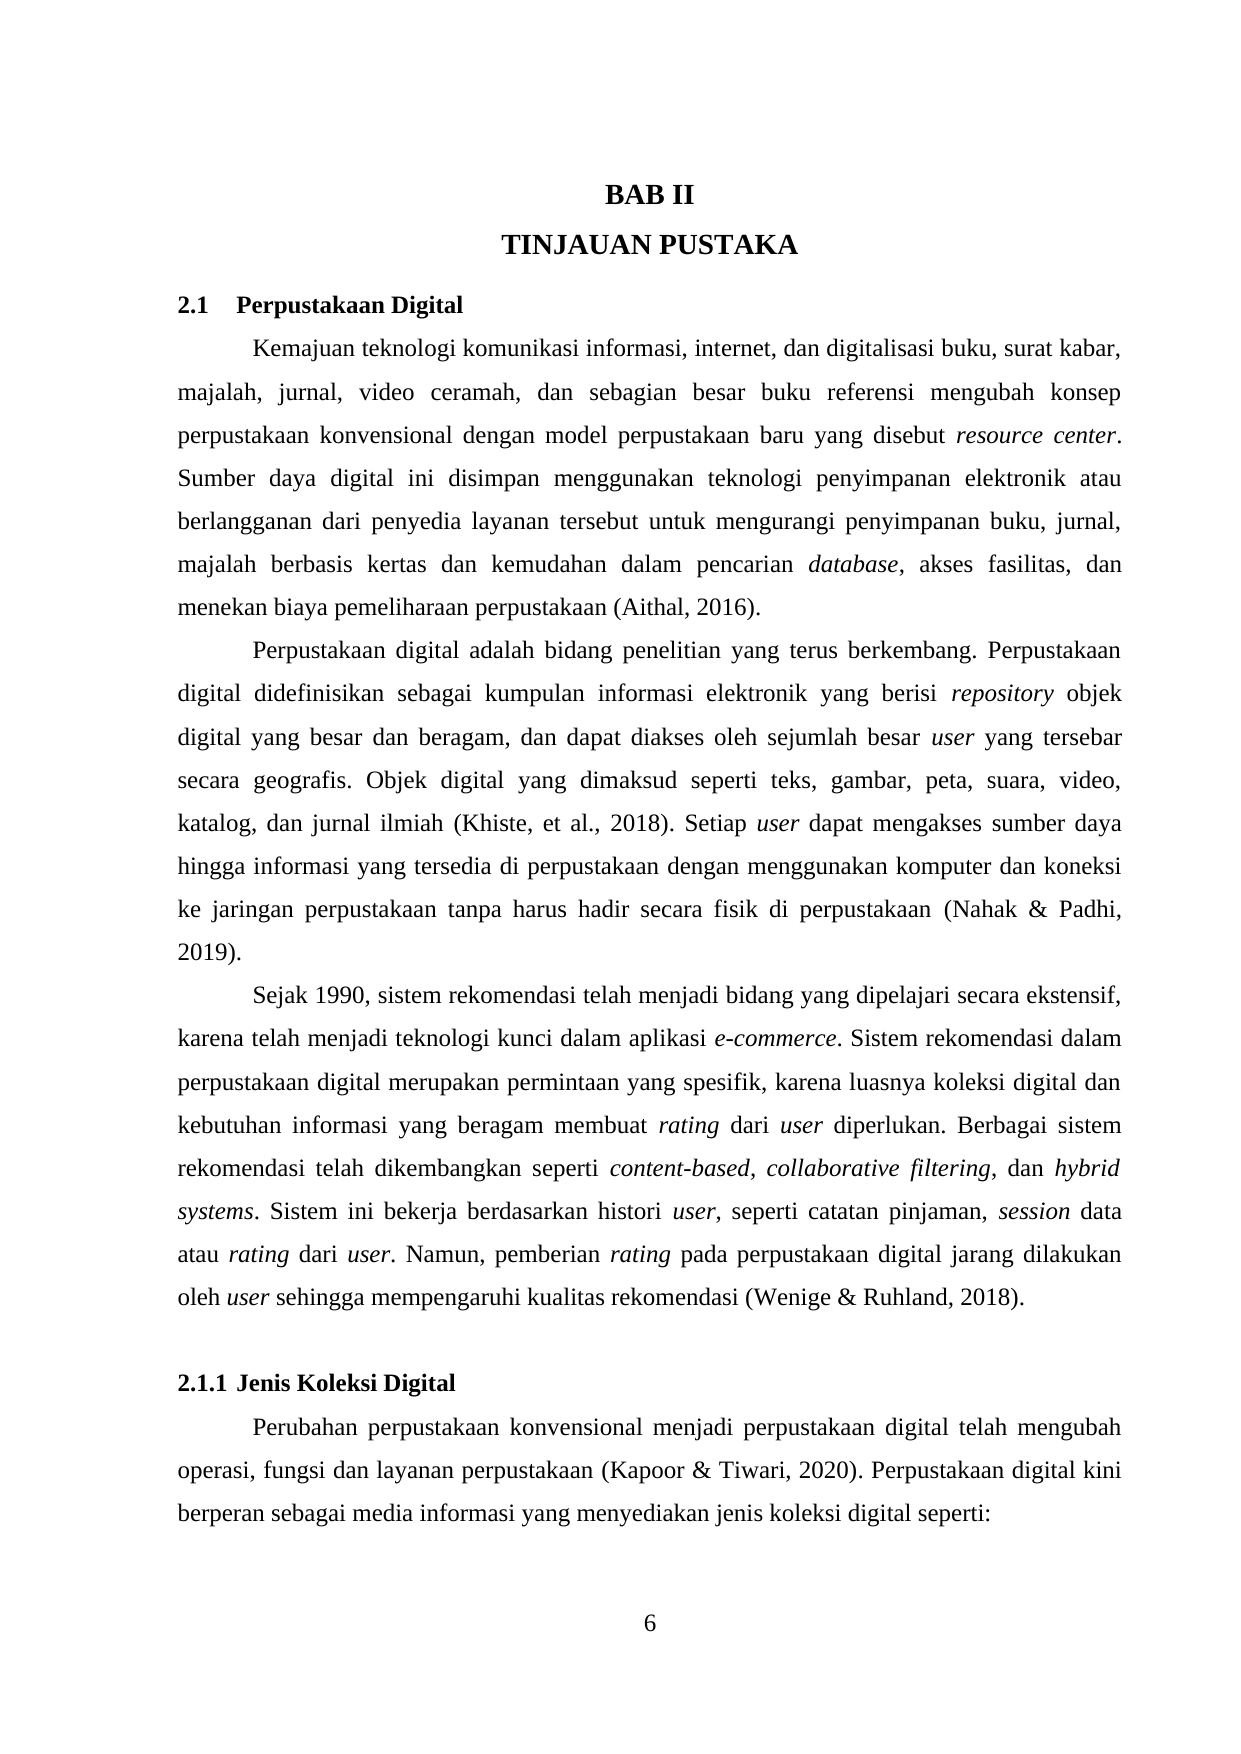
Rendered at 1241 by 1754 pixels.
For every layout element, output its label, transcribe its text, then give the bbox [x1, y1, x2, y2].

text Kemajuan teknologi komunikasi informasi, internet, dan digitalisasi buku, surat kabar, majalah, jurnal, video ceramah, dan sebagian besar buku referensi mengubah konsep perpustakaan konvensional dengan model perpustakaan baru yang disebut resource center. Sumber daya digital ini disimpan menggunakan teknologi penyimpanan elektronik atau berlangganan dari penyedia layanan tersebut untuk mengurangi penyimpanan buku, jurnal, majalah berbasis kertas dan kemudahan dalam pencarian database, akses fasilitas, dan menekan biaya pemeliharaan perpustakaan . [177, 333, 1122, 621]
text Perpustakaan digital adalah bidang penelitian yang terus berkembang. Perpustakaan digital didefinisikan sebagai kumpulan informasi elektronik yang berisi repository objek digital yang besar dan beragam, dan dapat diakses oleh sejumlah besar user yang tersebar secara geografis. Objek digital yang dimaksud seperti teks, gambar, peta, suara, video, katalog, dan jurnal ilmiah . Setiap user dapat mengakses sumber daya hingga informasi yang tersedia di perpustakaan dengan menggunakan komputer dan koneksi ke jaringan perpustakaan tanpa harus hadir secara fisik di perpustakaan . [177, 635, 1122, 966]
subtitle Jenis Koleksi Digital [177, 1368, 1122, 1397]
subtitle Perpustakaan Digital [177, 290, 1122, 319]
text Sejak 1990, sistem rekomendasi telah menjadi bidang yang dipelajari secara ekstensif, karena telah menjadi teknologi kunci dalam aplikasi e-commerce. Sistem rekomendasi dalam perpustakaan digital merupakan permintaan yang spesifik, karena luasnya koleksi digital dan kebutuhan informasi yang beragam membuat rating dari user diperlukan. Berbagai sistem rekomendasi telah dikembangkan seperti content-based, collaborative filtering, dan hybrid systems. Sistem ini bekerja berdasarkan histori user, seperti catatan pinjaman, session data atau rating dari user. Namun, pemberian rating pada perpustakaan digital jarang dilakukan oleh user sehingga mempengaruhi kualitas rekomendasi. [177, 980, 1122, 1311]
subtitle BAB II TINJAUAN PUSTAKA [177, 177, 1122, 261]
text Perubahan perpustakaan konvensional menjadi perpustakaan digital telah mengubah operasi, fungsi dan layanan perpustakaan . Perpustakaan digital kini berperan sebagai media informasi yang menyediakan jenis koleksi digital seperti: [177, 1412, 1122, 1527]
